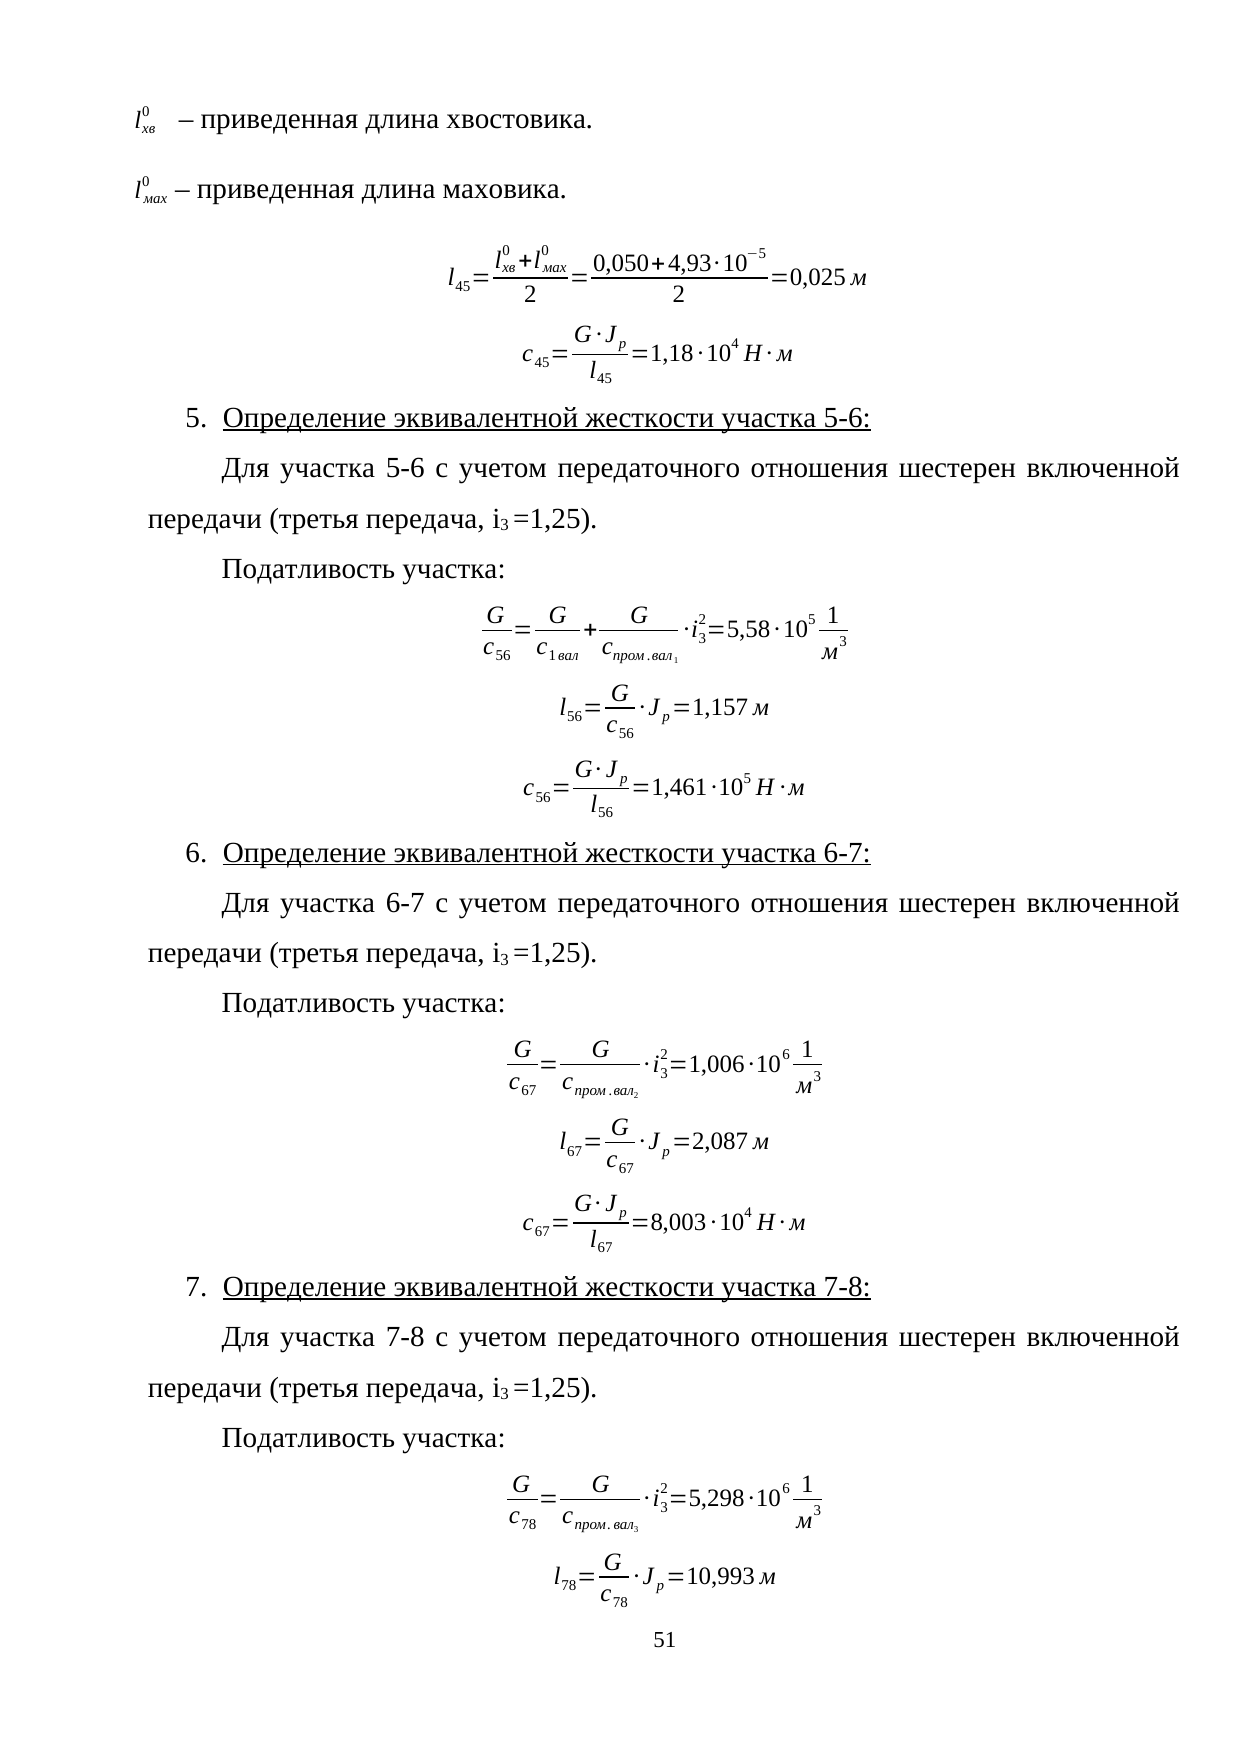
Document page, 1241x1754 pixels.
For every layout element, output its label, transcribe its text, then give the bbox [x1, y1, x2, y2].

text Податливость участка: [148, 551, 1181, 585]
list – приведенная длина маховика. [134, 171, 1181, 208]
list Определение эквивалентной жесткости участка 5-6: [185, 400, 1181, 434]
text Для участка 7-8 с учетом передаточного отношения шестерен включенной передачи (третья передача, i3 =1,25). [148, 1319, 1181, 1403]
list Определение эквивалентной жесткости участка 7-8: [185, 1269, 1181, 1303]
list Определение эквивалентной жесткости участка 6-7: [185, 835, 1181, 868]
text Податливость участка: [148, 1420, 1181, 1454]
list – приведенная длина хвостовика. [134, 101, 1181, 138]
text Для участка 5-6 с учетом передаточного отношения шестерен включенной передачи (третья передача, i3 =1,25). [148, 451, 1181, 534]
text Податливость участка: [148, 986, 1181, 1019]
text Для участка 6-7 с учетом передаточного отношения шестерен включенной передачи (третья передача, i3 =1,25). [148, 885, 1181, 969]
